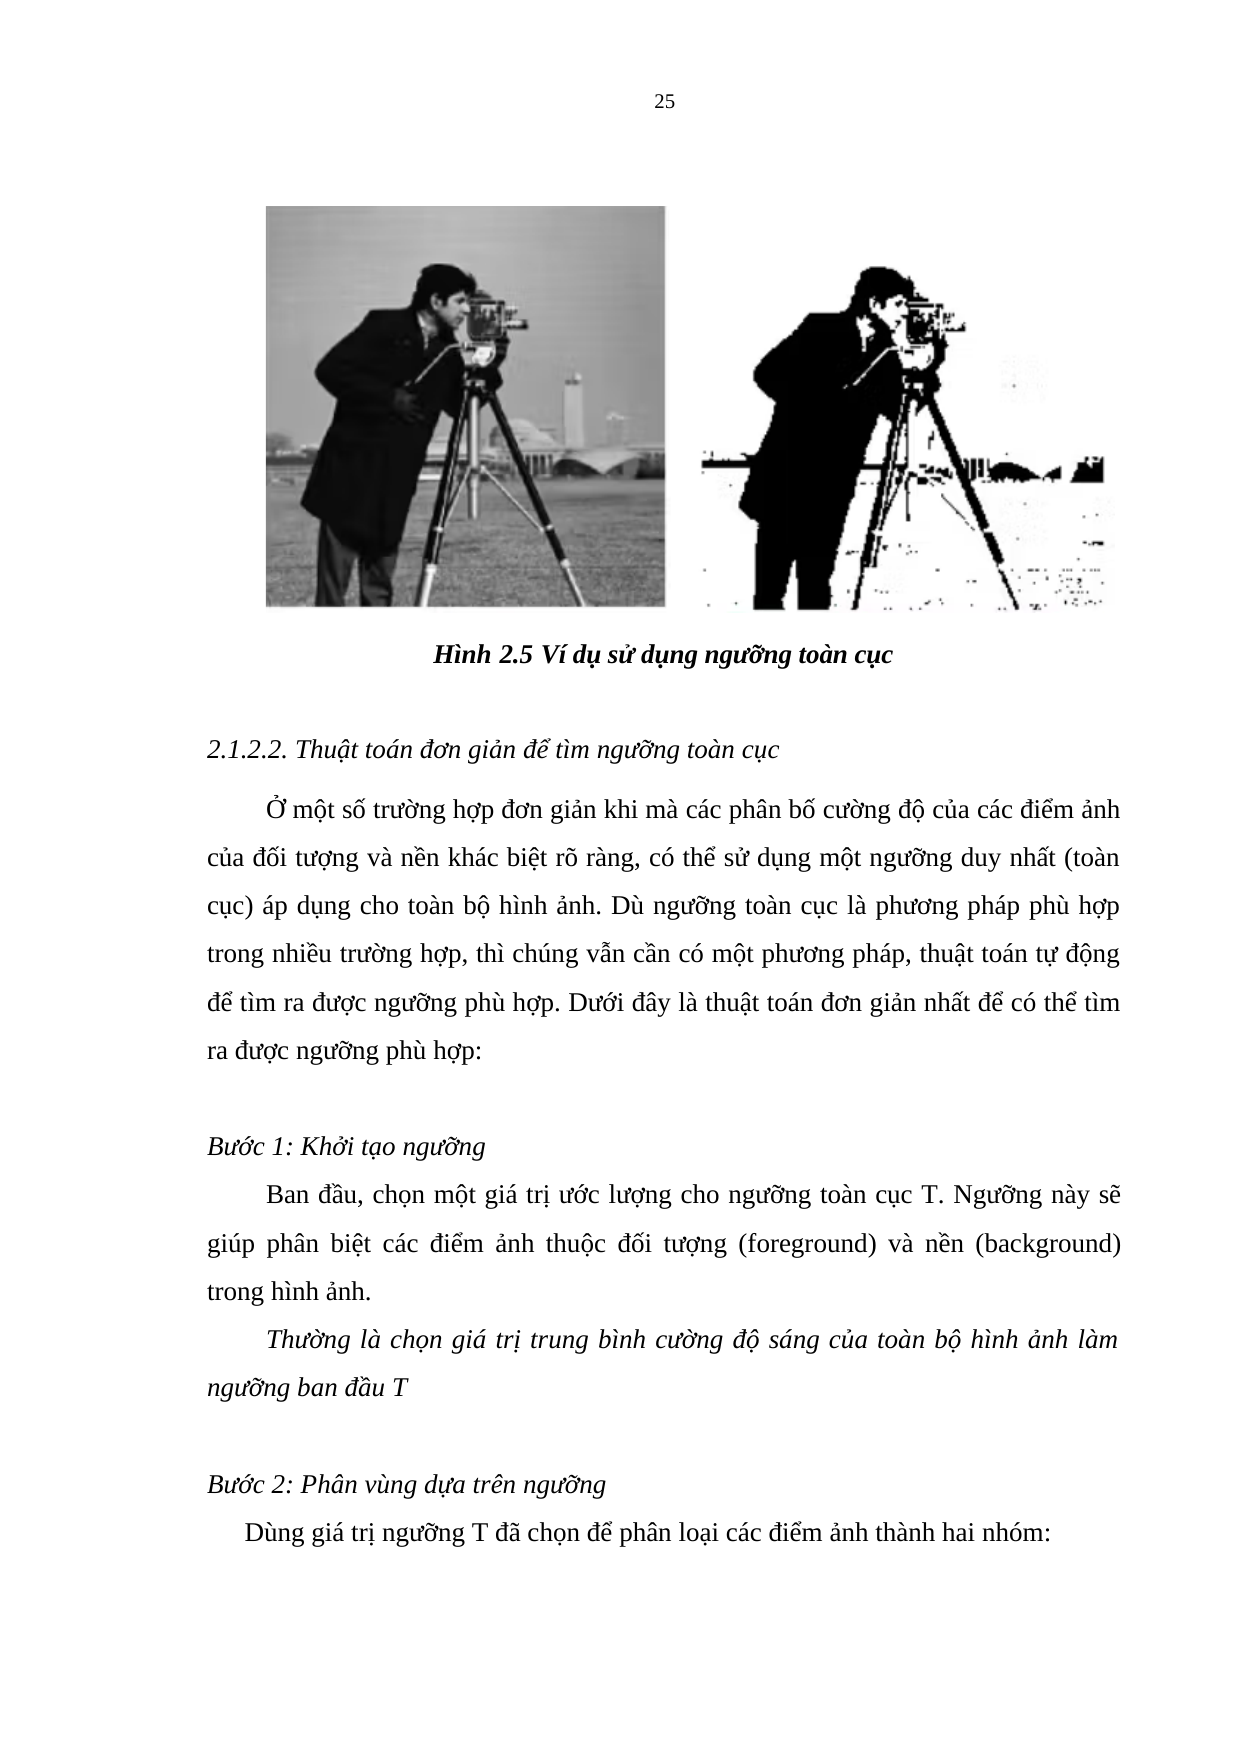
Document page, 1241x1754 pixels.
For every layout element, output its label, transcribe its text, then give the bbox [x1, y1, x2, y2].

subtitle 2.1.2.2. Thuật toán đơn giản để tìm ngưỡng toàn cục [207, 734, 1122, 765]
text Bước 2: Phân vùng dựa trên ngưỡng [207, 1468, 1122, 1499]
text Thường là chọn giá trị trung bình cường độ sáng của toàn bộ hình ảnh làm ngưỡng ban đầu T [207, 1323, 1122, 1403]
picture [265, 206, 1115, 613]
text Bước 1: Khởi tạo ngưỡng [207, 1130, 1122, 1162]
text Ở một số trường hợp đơn giản khi mà các phân bố cường độ của các điểm ảnh của đối tượng và nền khác biệt rõ ràng, có thể sử dụng một ngưỡng duy nhất (toàn cục) áp dụng cho toàn bộ hình ảnh. Dù ngưỡng toàn cục là phương pháp phù hợp trong nhiều trường hợp, thì chúng vẫn cần có một phương pháp, thuật toán tự động để tìm ra được ngưỡng phù hợp. Dưới đây là thuật toán đơn giản nhất để có thể tìm ra được ngưỡng phù hợp: [207, 793, 1122, 1065]
text Ban đầu, chọn một giá trị ước lượng cho ngưỡng toàn cục T. Ngưỡng này sẽ giúp phân biệt các điểm ảnh thuộc đối tượng (foreground) và nền (background) trong hình ảnh. [207, 1179, 1122, 1306]
text Hình 2.5 Ví dụ sử dụng ngưỡng toàn cục [207, 638, 1122, 669]
text Dùng giá trị ngưỡng T đã chọn để phân loại các điểm ảnh thành hai nhóm: [207, 1516, 1122, 1547]
